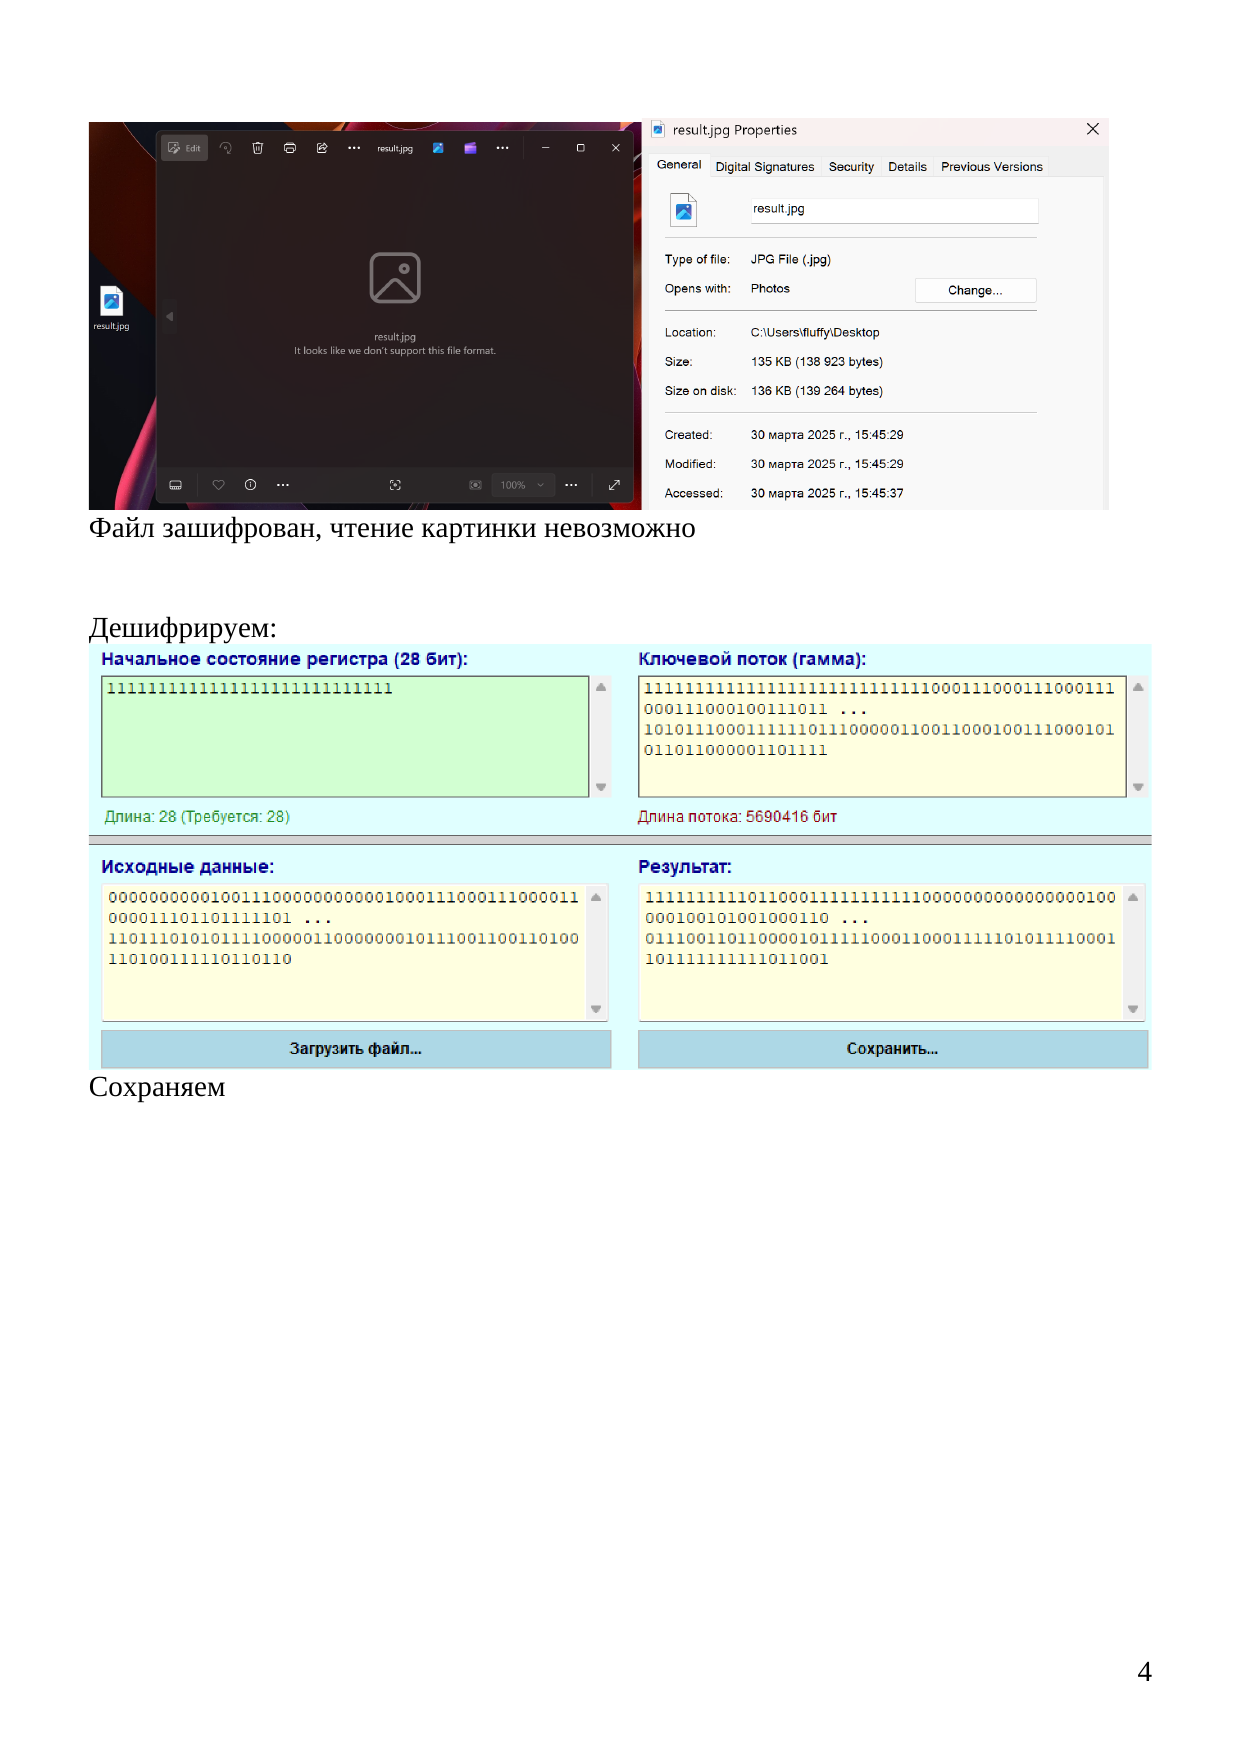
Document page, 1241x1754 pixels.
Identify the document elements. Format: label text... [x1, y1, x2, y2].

text Файл зашифрован, чтение картинки невозможно [89, 510, 1152, 543]
text Дешифрируем: Сохраняем [89, 577, 1152, 644]
text Дешифрируем: Сохраняем [89, 1070, 1152, 1103]
picture [88, 118, 1109, 510]
picture [88, 644, 1152, 1070]
